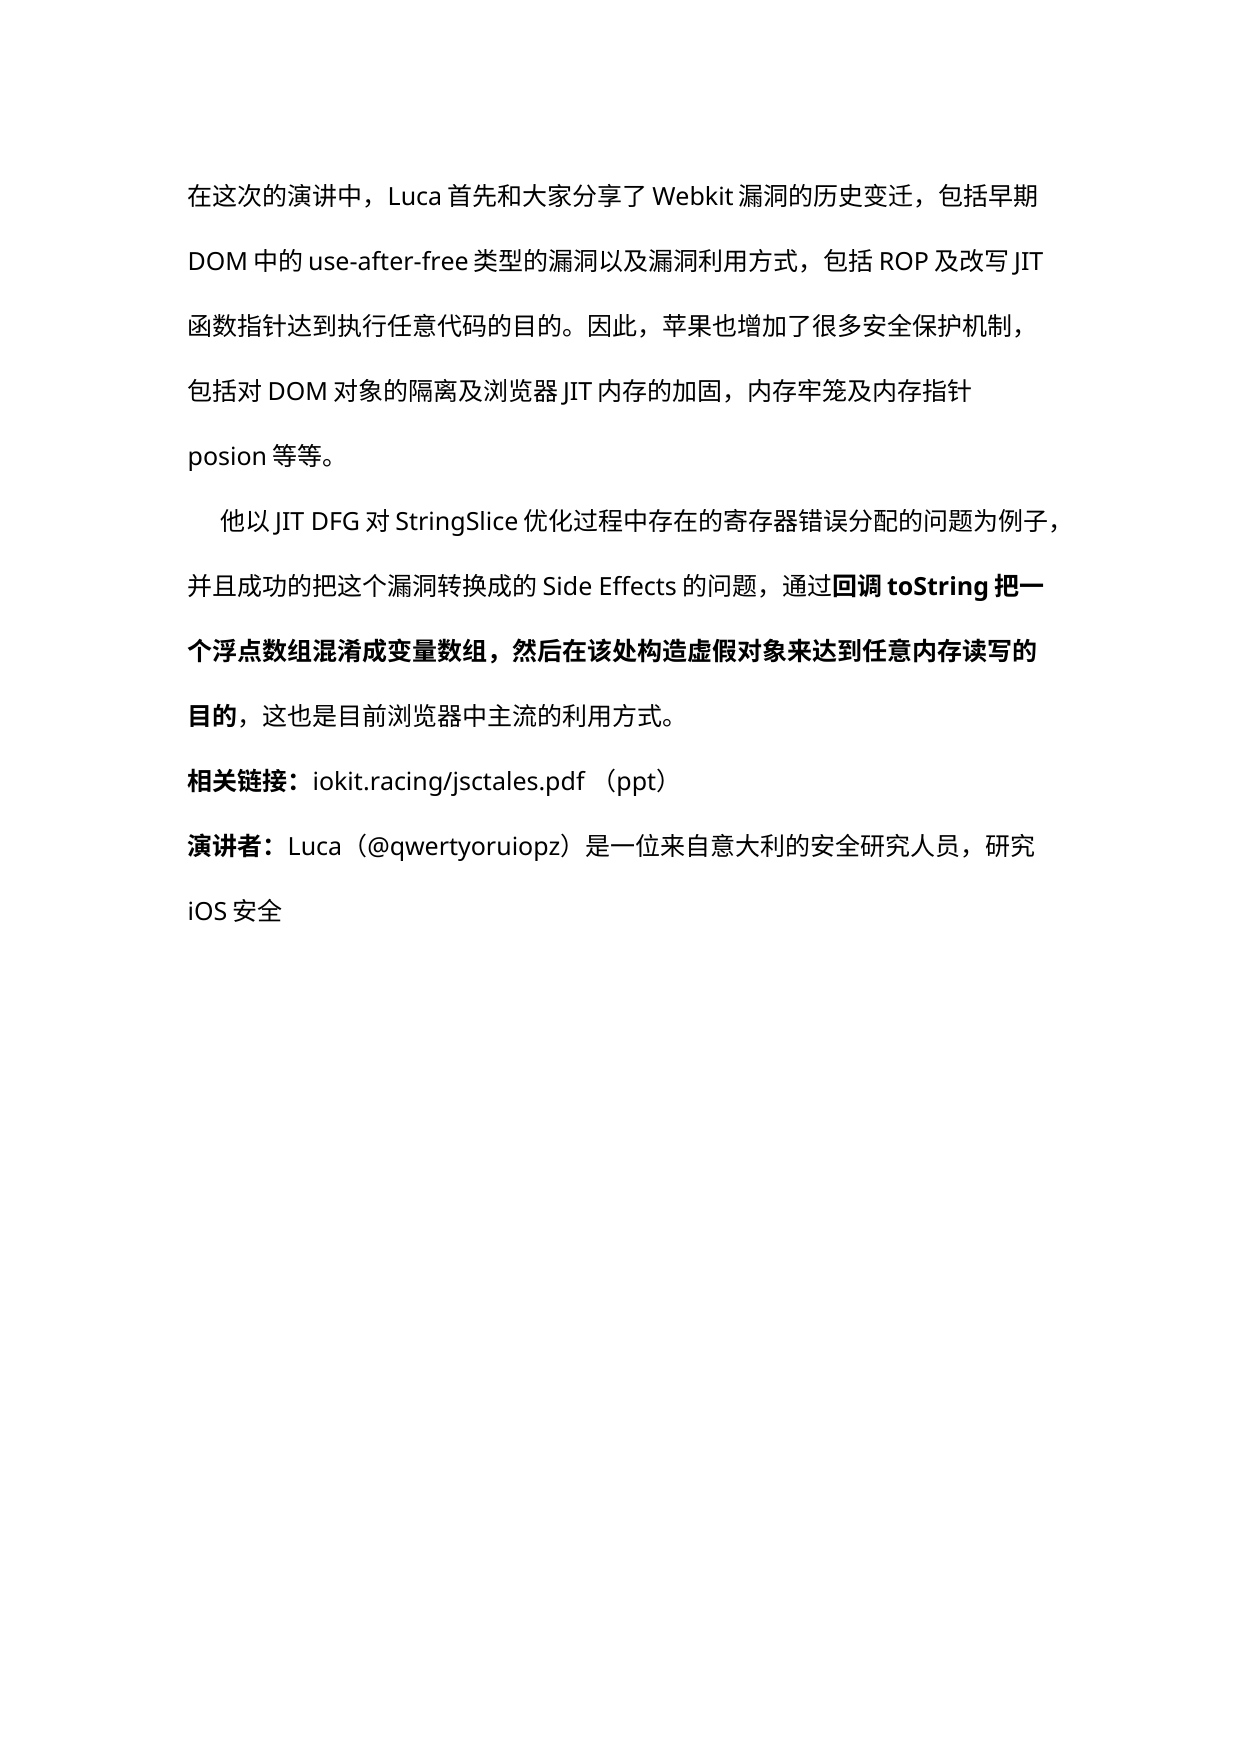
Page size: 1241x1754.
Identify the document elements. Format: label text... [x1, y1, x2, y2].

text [187, 162, 1053, 487]
text 他以JIT DFG对StringSlice优化过程中存在的寄存器错误分配的问题为例子，并且成功的把这个漏洞转换成的Side Effects的问题，通过回调toString把一个浮点数组混淆成变量数组，然后在该处构造虚假对象来达到任意内存读写的目的，这也是目前浏览器中主流的利用方式。 [187, 487, 1053, 747]
text 演讲者：Luca（@qwertyoruiopz）是一位来自意大利的安全研究人员，研究iOS安全 [187, 812, 1053, 942]
text 相关链接：iokit.racing/jsctales.pdf （ppt） [187, 747, 1053, 812]
